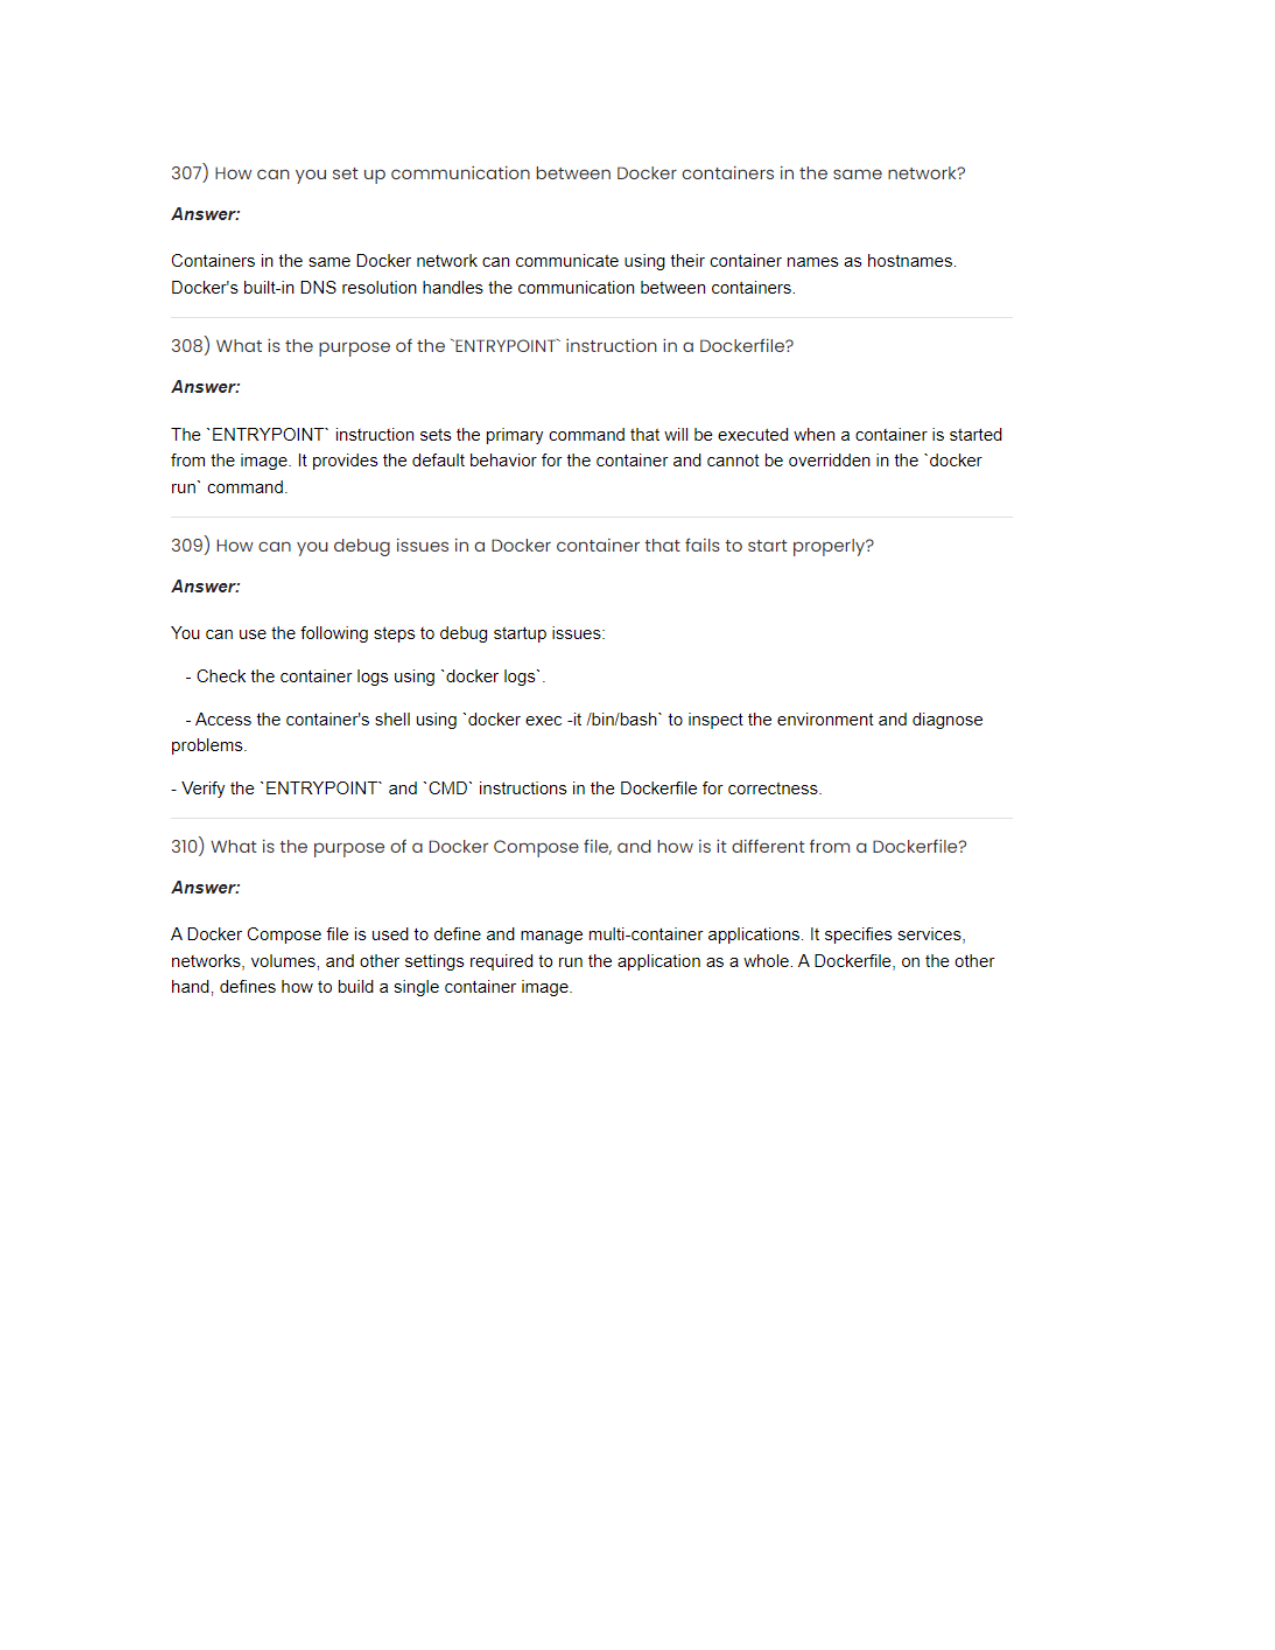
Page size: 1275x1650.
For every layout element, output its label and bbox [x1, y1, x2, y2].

picture [150, 150, 1125, 1015]
